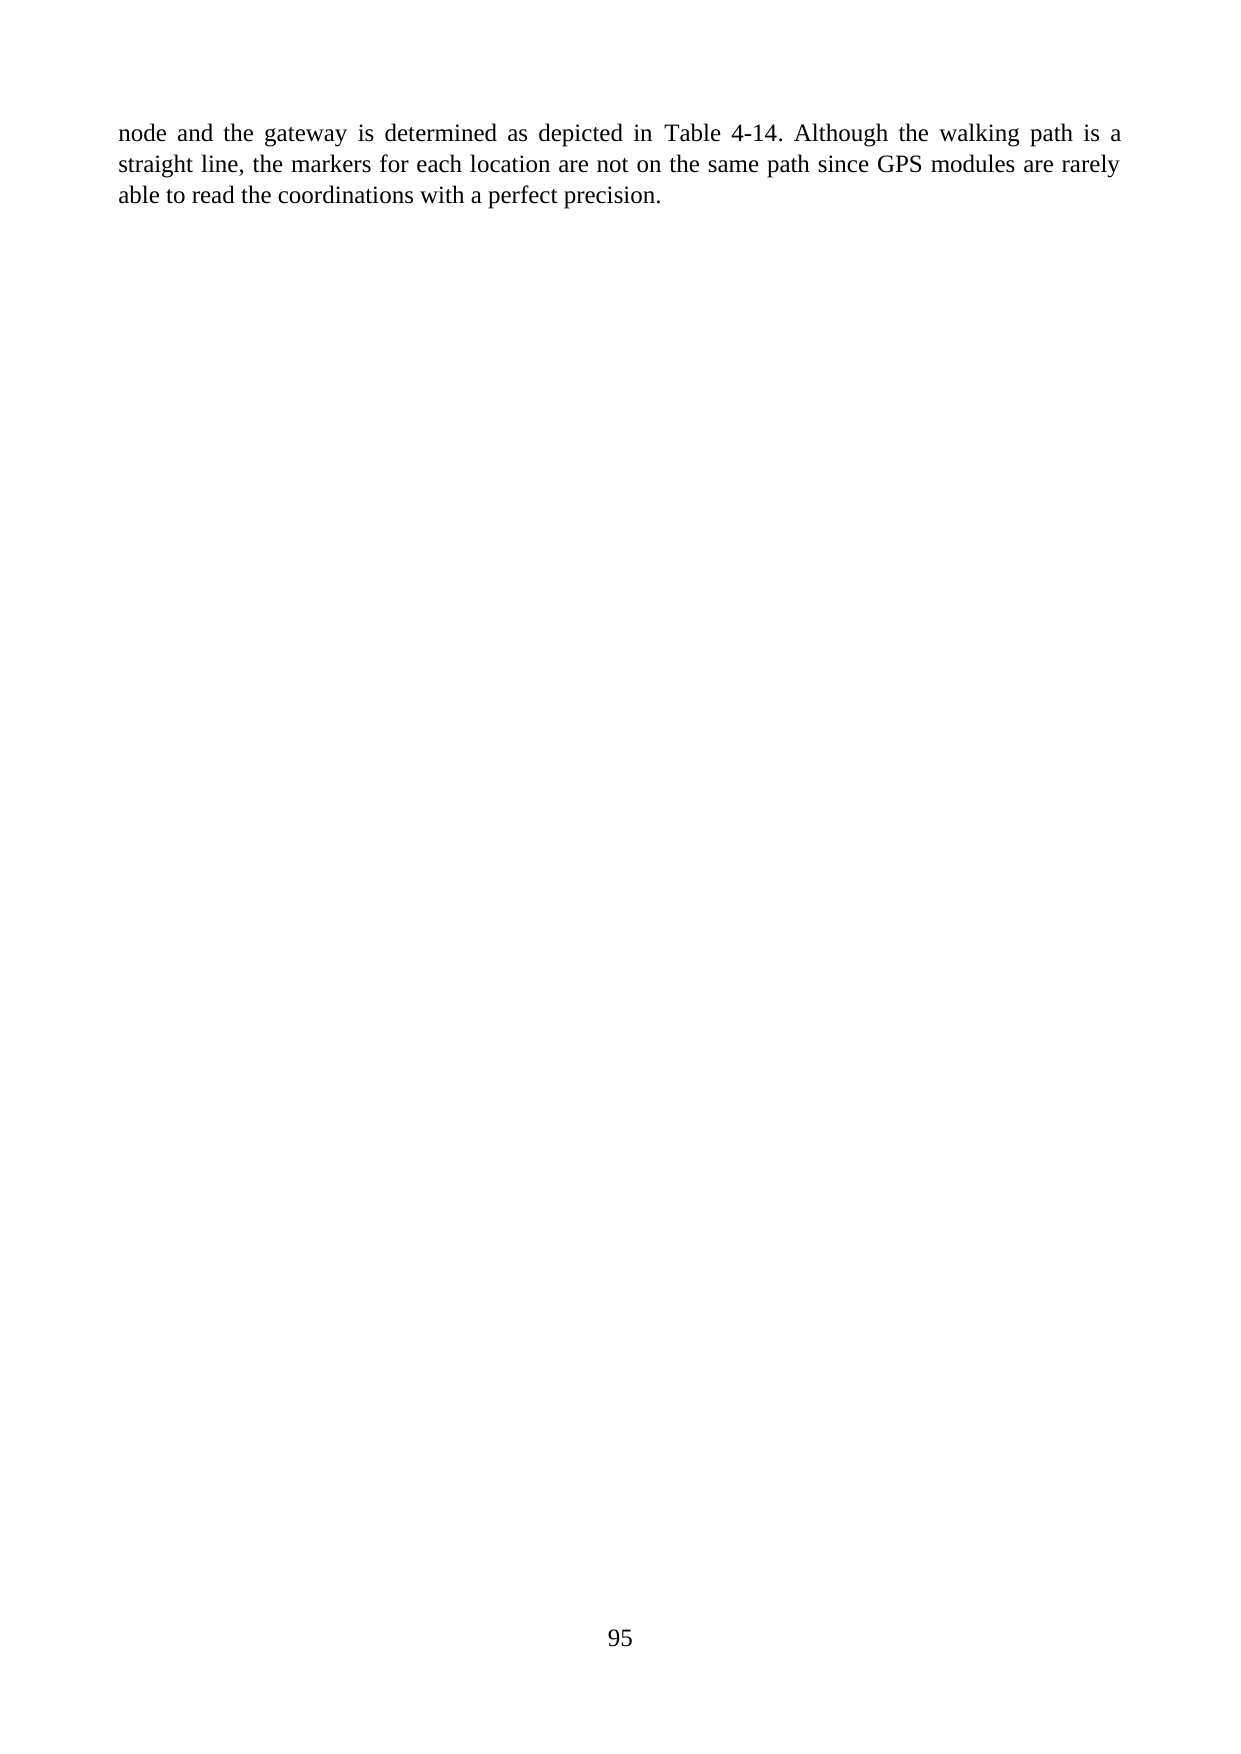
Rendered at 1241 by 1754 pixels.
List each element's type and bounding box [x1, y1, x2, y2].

text [118, 118, 1122, 209]
